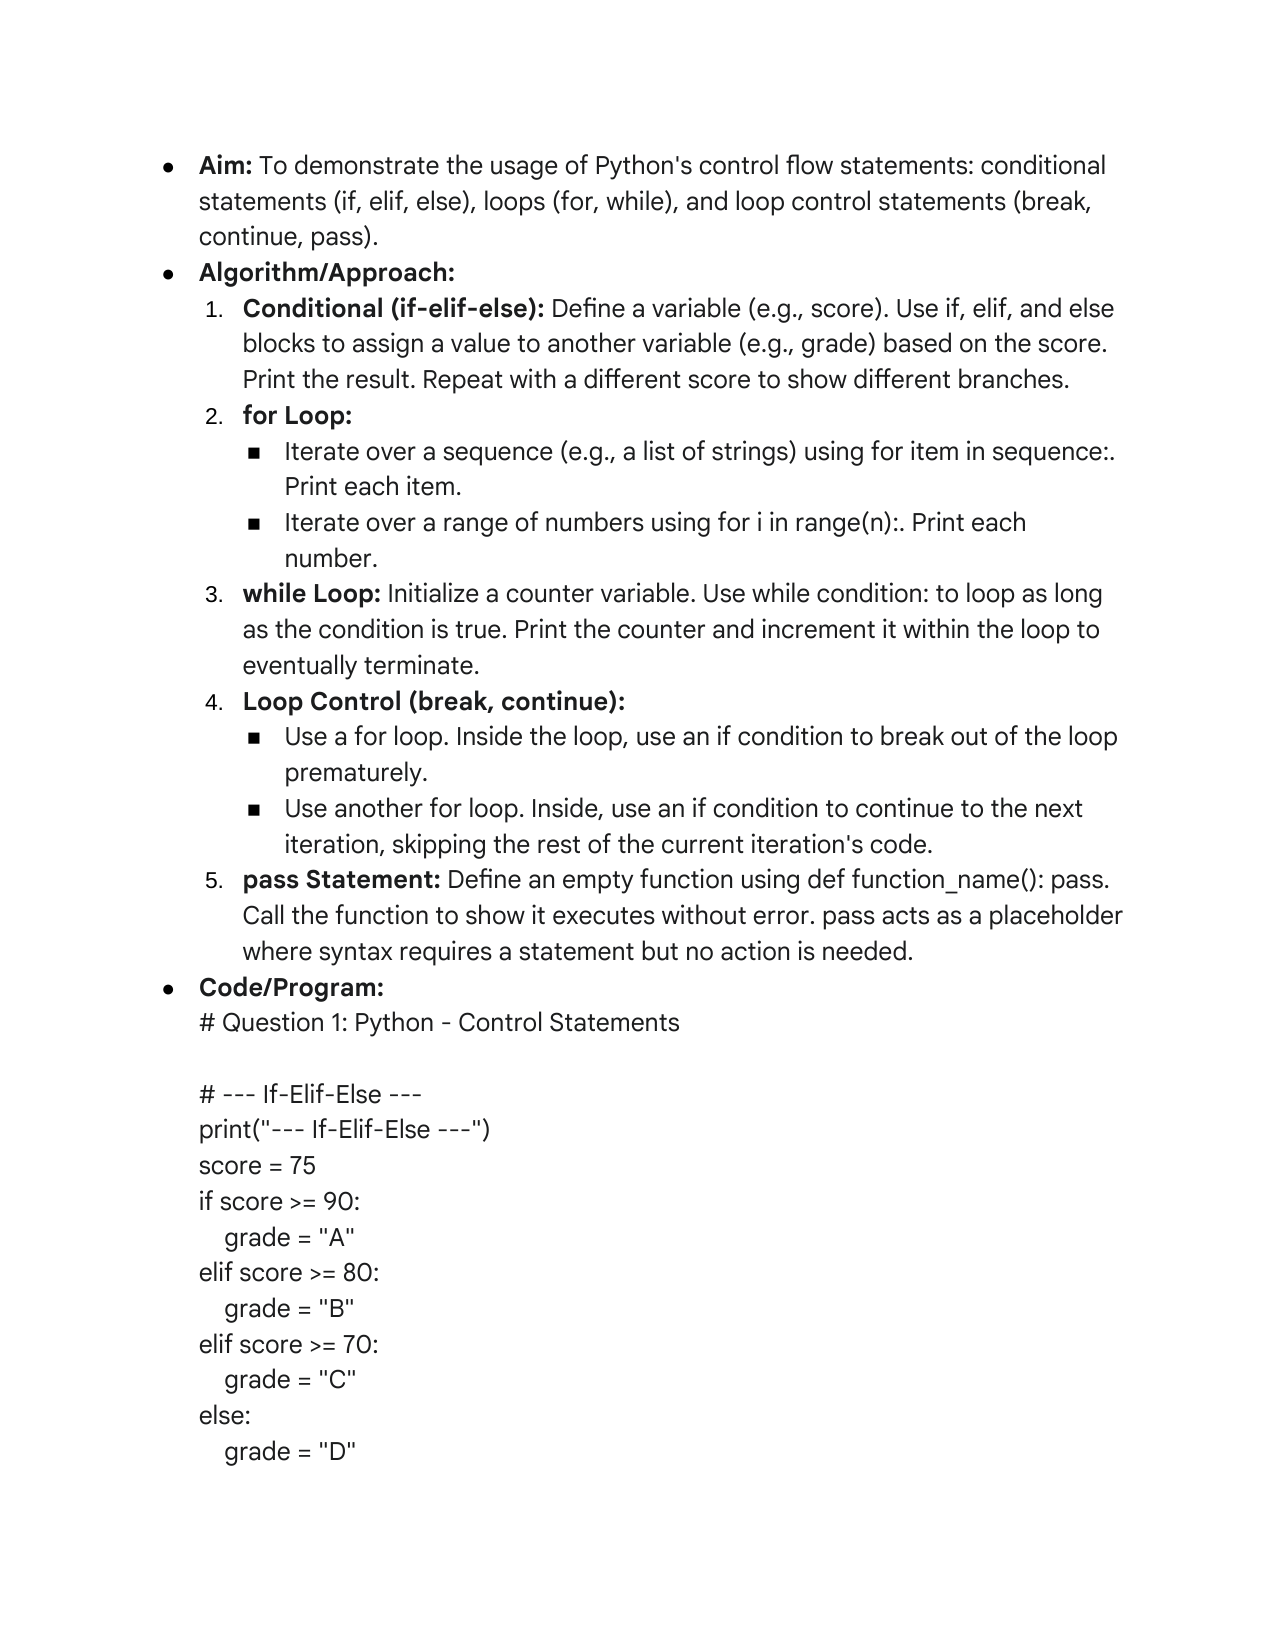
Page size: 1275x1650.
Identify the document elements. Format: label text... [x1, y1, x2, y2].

list Loop Control (break, continue): [205, 686, 1125, 717]
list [161, 972, 1125, 1468]
list Use another for loop. Inside, use an if condition to continue to the next iteration, skipping the rest of the current iteration's code. [247, 793, 1125, 860]
list Iterate over a range of numbers using for i in range(n):. Print each number. [247, 507, 1125, 574]
list Use a for loop. Inside the loop, use an if condition to break out of the loop prematurely. [247, 722, 1125, 789]
list while Loop: Initialize a counter variable. Use while condition: to loop as long as the condition is true. Print the counter and increment it within the loop to eventually terminate. [205, 579, 1125, 682]
list Conditional (if-elif-else): Define a variable (e.g., score). Use if, elif, and else blocks to assign a value to another variable (e.g., grade) based on the score. Print the result. Repeat with a different score to show different branches. [205, 293, 1125, 396]
list Algorithm/Approach: [161, 257, 1125, 288]
list pass Statement: Define an empty function using def function_name(): pass. Call the function to show it executes without error. pass acts as a placeholder where syntax requires a statement but no action is needed. [205, 864, 1125, 967]
list Aim: To demonstrate the usage of Python's control flow statements: conditional statements (if, elif, else), loops (for, while), and loop control statements (break, continue, pass). [161, 150, 1125, 253]
list Iterate over a sequence (e.g., a list of strings) using for item in sequence:. Print each item. [247, 436, 1125, 503]
list for Loop: [205, 400, 1125, 431]
